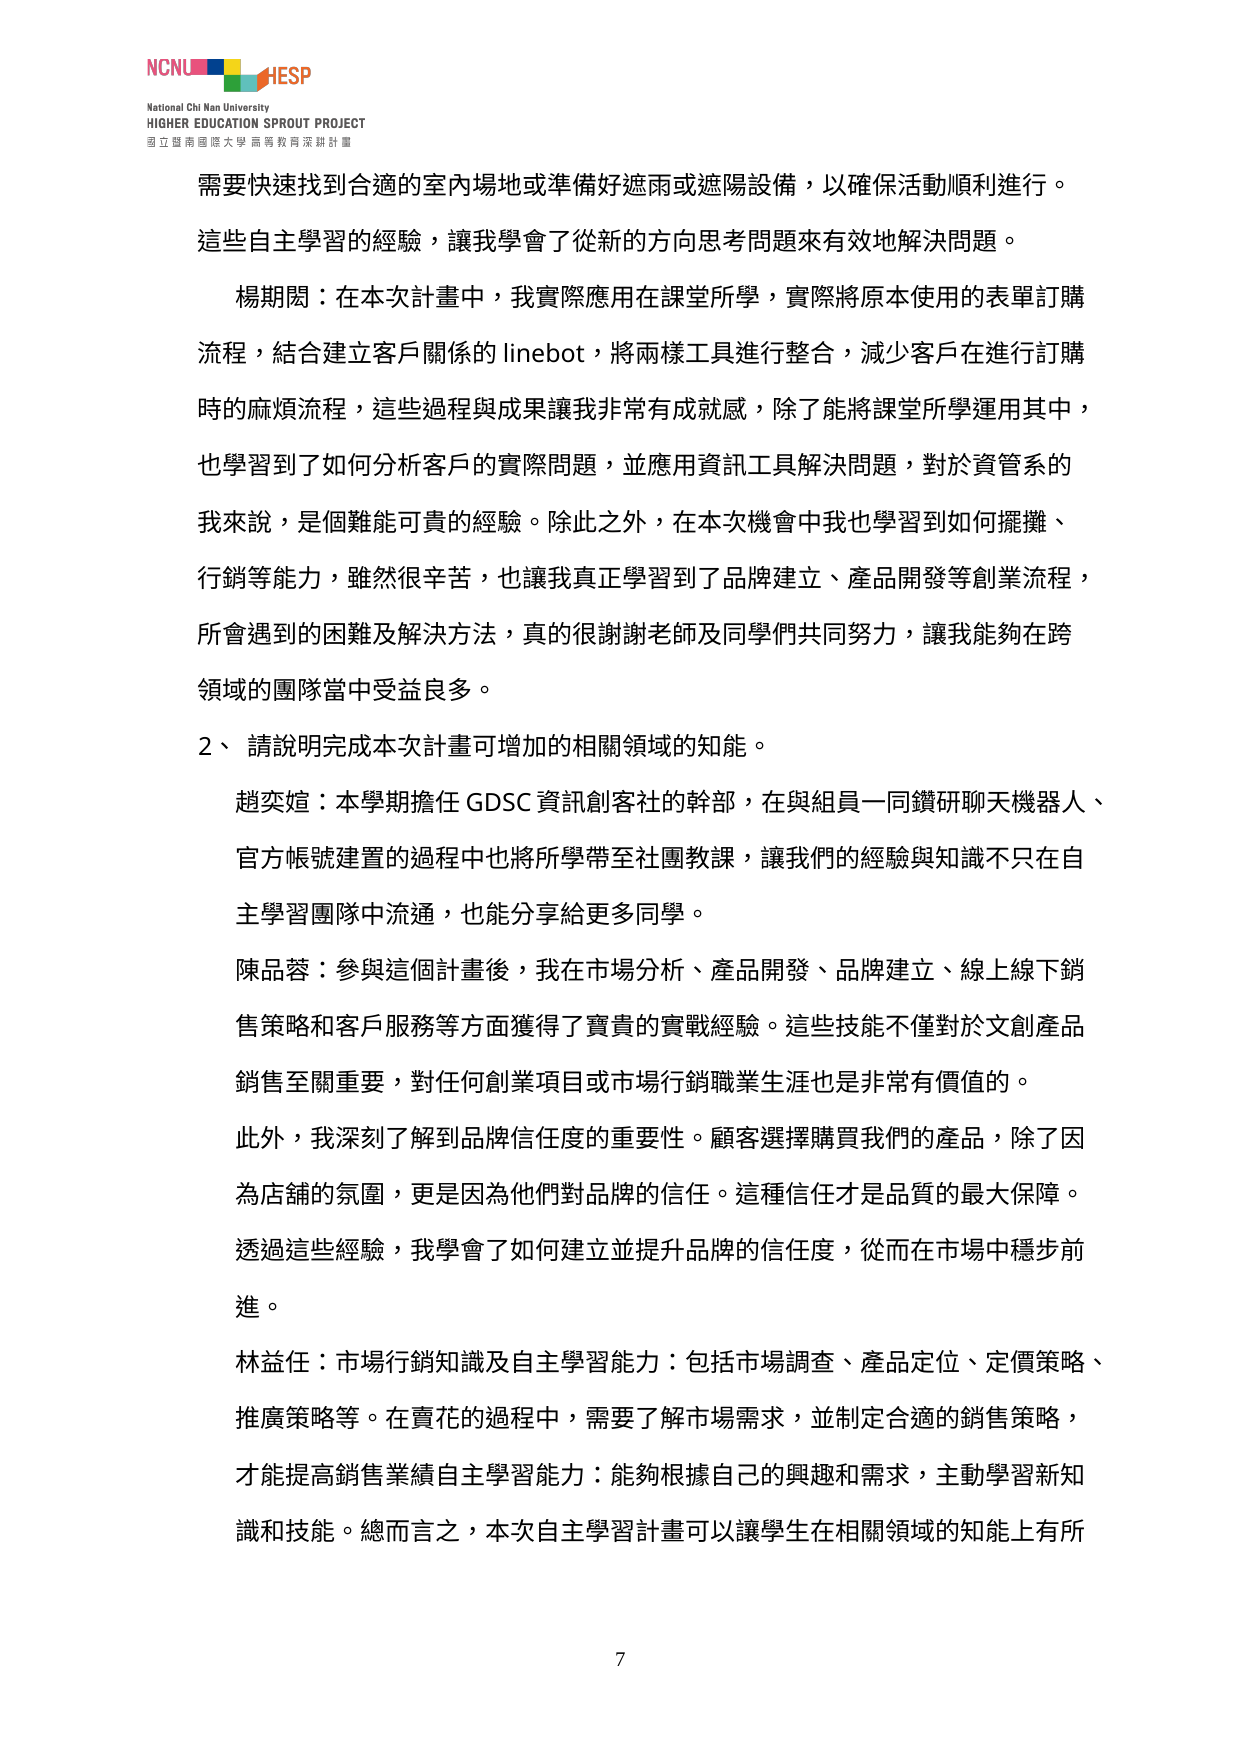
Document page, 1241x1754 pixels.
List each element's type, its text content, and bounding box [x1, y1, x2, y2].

list 請說明完成本次計畫可增加的相關領域的知能。 [198, 726, 1092, 763]
picture [147, 59, 365, 147]
text 陳品蓉：參與這個計畫後，我在市場分析、產品開發、品牌建立、線上線下銷售策略和客戶服務等方面獲得了寶貴的實戰經驗。這些技能不僅對於文創產品銷售至關重要，對任何創業項目或市場行銷職業生涯也是非常有價值的。 [235, 949, 1092, 1099]
text 此外，我深刻了解到品牌信任度的重要性。顧客選擇購買我們的產品，除了因為店舖的氛圍，更是因為他們對品牌的信任。這種信任才是品質的最大保障。透過這些經驗，我學會了如何建立並提升品牌的信任度，從而在市場中穩步前進。 [235, 1118, 1092, 1324]
text 楊期閎：在本次計畫中，我實際應用在課堂所學，實際將原本使用的表單訂購流程，結合建立客戶關係的linebot，將兩樣工具進行整合，減少客戶在進行訂購時的麻煩流程，這些過程與成果讓我非常有成就感，除了能將課堂所學運用其中，也學習到了如何分析客戶的實際問題，並應用資訊工具解決問題，對於資管系的我來說，是個難能可貴的經驗。除此之外，在本次機會中我也學習到如何擺攤、行銷等能力，雖然很辛苦，也讓我真正學習到了品牌建立、產品開發等創業流程，所會遇到的困難及解決方法，真的很謝謝老師及同學們共同努力，讓我能夠在跨領域的團隊當中受益良多。 [198, 276, 1092, 708]
text 趙奕媗：本學期擔任GDSC資訊創客社的幹部，在與組員一同鑽研聊天機器人、官方帳號建置的過程中也將所學帶至社團教課，讓我們的經驗與知識不只在自主學習團隊中流通，也能分享給更多同學。 [235, 781, 1092, 931]
